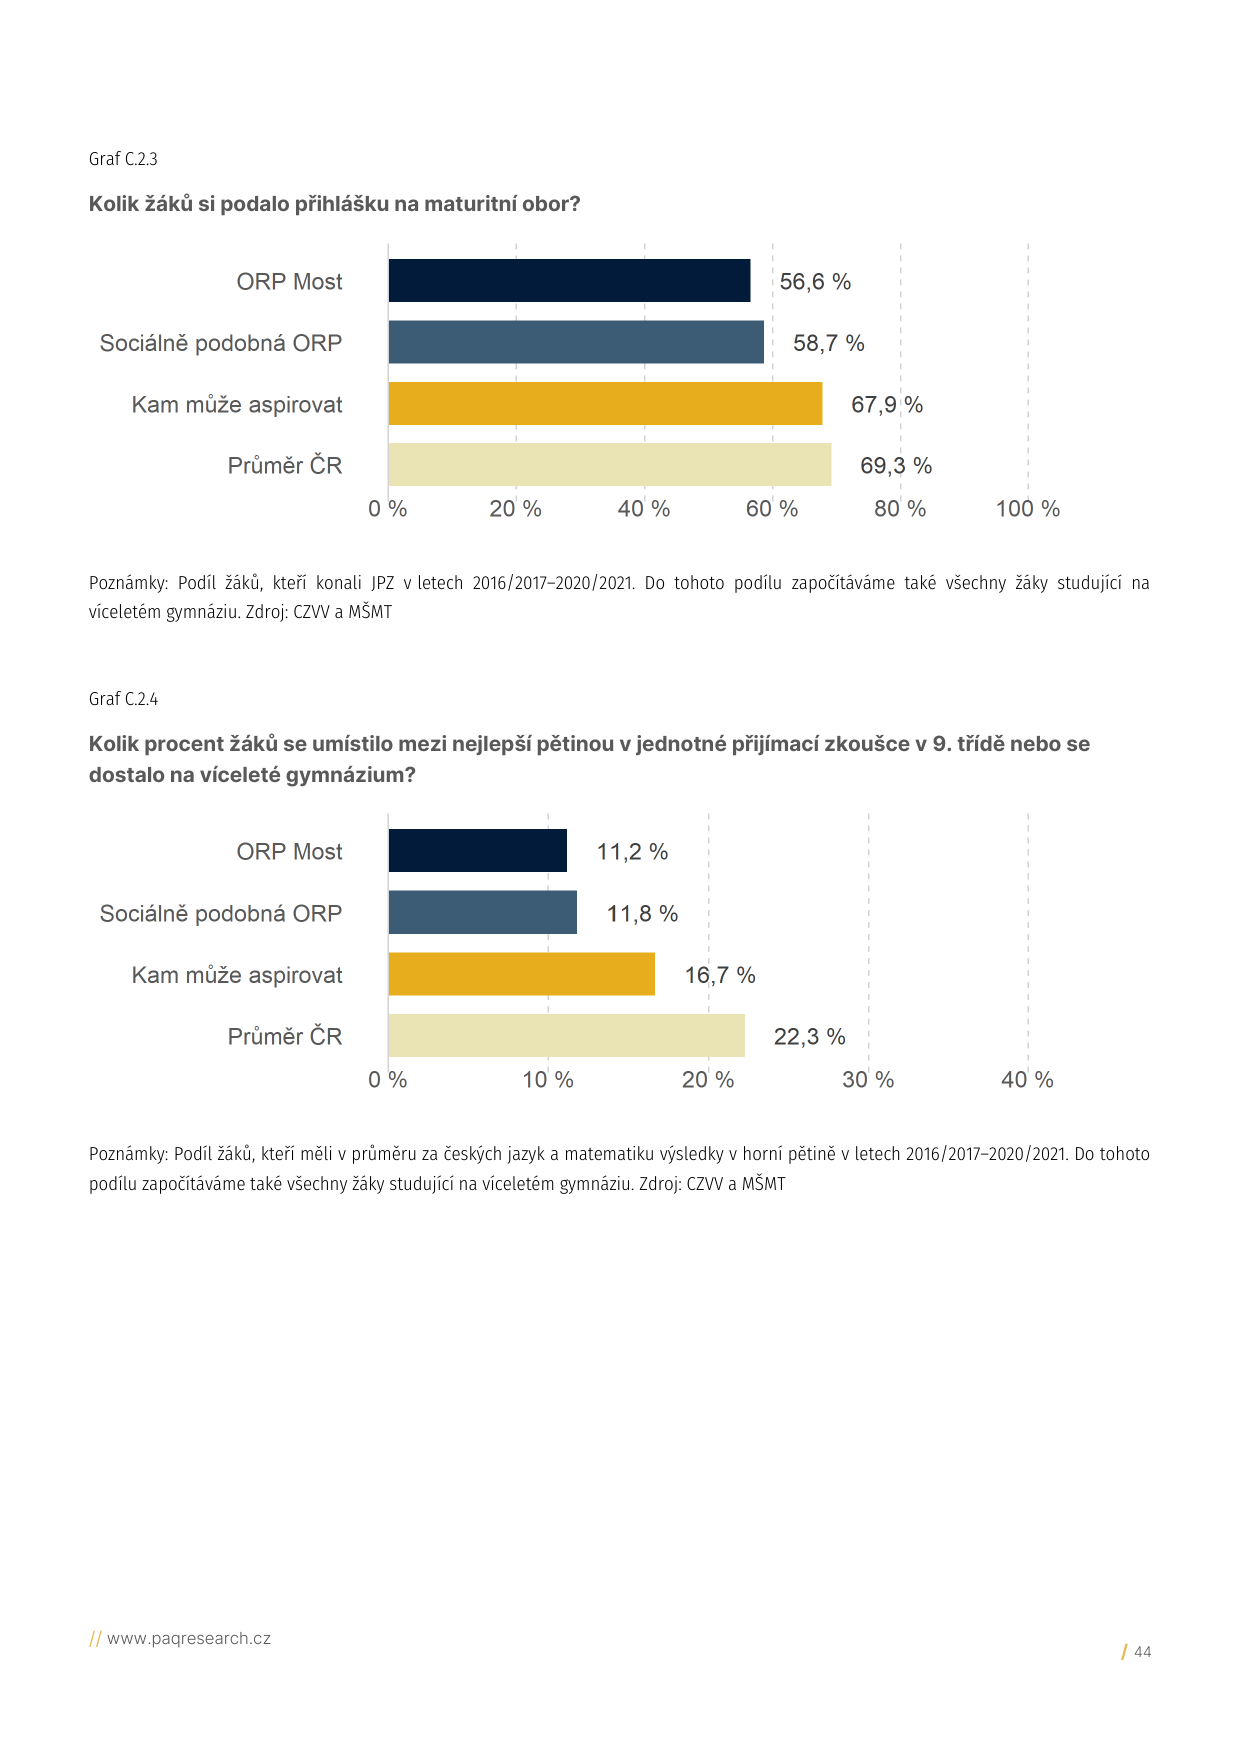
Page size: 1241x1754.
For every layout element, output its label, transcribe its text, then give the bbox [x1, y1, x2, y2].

text Poznámky: Podíl žáků, kteří měli v průměru za českých jazyk a matematiku výsledky v horní pětině v letech 2016/2017–2020/2021. Do tohoto podílu započítáváme také všechny žáky studující na víceletém gymnáziu. Zdroj: CZVV a MŠMT [89, 1135, 1152, 1196]
text Kolik procent žáků se umístilo mezi nejlepší pětinou v jednotné přijímací zkoušce v 9. třídě nebo se dostalo na víceleté gymnázium? [89, 727, 1152, 787]
text Poznámky: Podíl žáků, kteří konali JPZ v letech 2016/2017–2020/2021. Do tohoto podílu započítáváme také všechny žáky studující na víceletém gymnáziu. Zdroj: CZVV a MŠMT [89, 564, 1152, 625]
text Graf C.2.4 [89, 688, 1152, 711]
picture [88, 216, 1139, 548]
text Graf C.2.3 [89, 148, 1152, 170]
picture [88, 787, 1139, 1119]
text Kolik žáků si podalo přihlášku na maturitní obor? [89, 186, 1152, 216]
